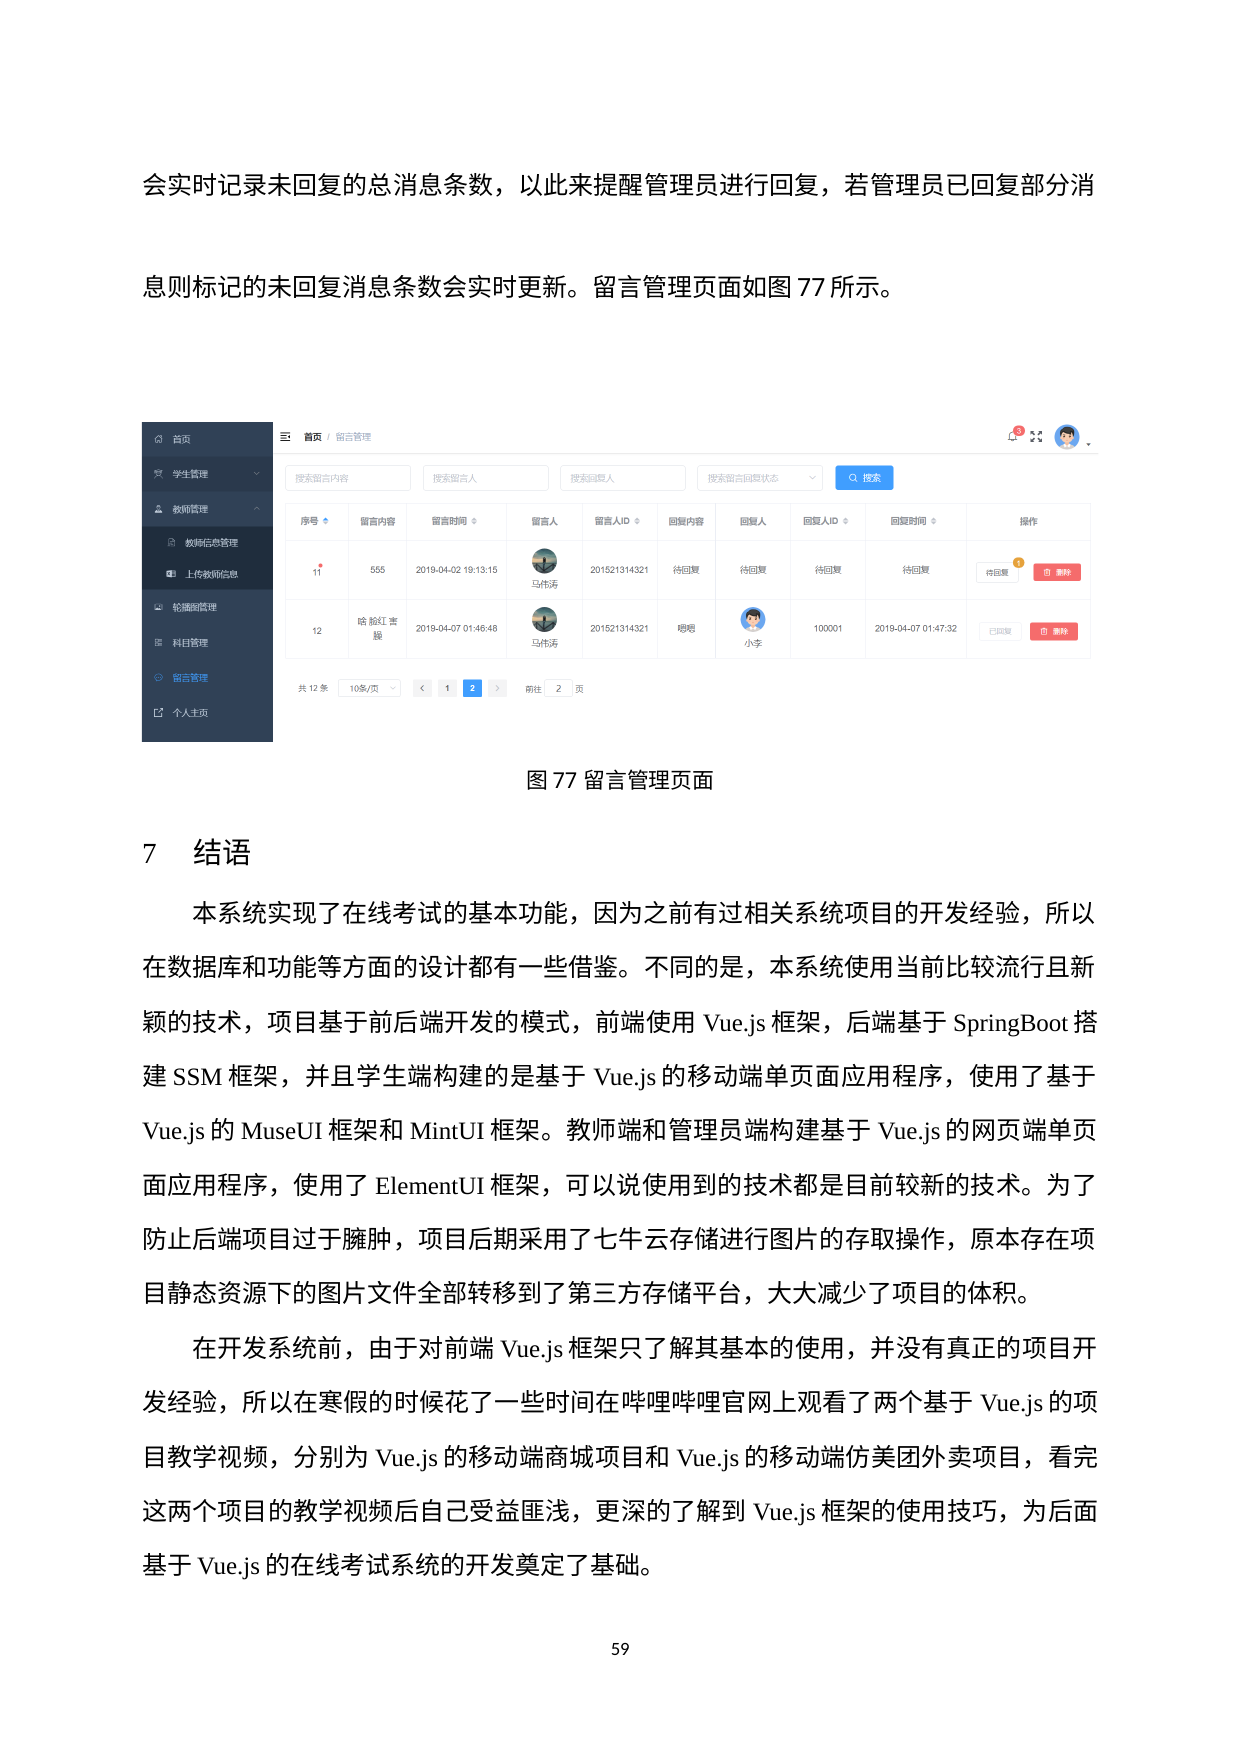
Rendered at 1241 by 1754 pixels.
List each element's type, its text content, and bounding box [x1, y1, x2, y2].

text 在开发系统前，由于对前端Vue.js框架只了解其基本的使用，并没有真正的项目开发经验，所以在寒假的时候花了一些时间在哔哩哔哩官网上观看了两个基于Vue.js的项目教学视频，分别为Vue.js的移动端商城项目和Vue.js的移动端仿美团外卖项目，看完这两个项目的教学视频后自己受益匪浅，更深的了解到Vue.js框架的使用技巧，为后面基于Vue.js的在线考试系统的开发奠定了基础。 [142, 1328, 1098, 1582]
picture [141, 422, 1099, 742]
text 本系统实现了在线考试的基本功能，因为之前有过相关系统项目的开发经验，所以在数据库和功能等方面的设计都有一些借鉴。不同的是，本系统使用当前比较流行且新颖的技术，项目基于前后端开发的模式，前端使用Vue.js框架，后端基于SpringBoot搭建SSM框架，并且学生端构建的是基于Vue.js的移动端单页面应用程序，使用了基于Vue.js的MuseUI框架和MintUI框架。教师端和管理员端构建基于Vue.js的网页端单页面应用程序，使用了ElementUI框架，可以说使用到的技术都是目前较新的技术。为了防止后端项目过于臃肿，项目后期采用了七牛云存储进行图片的存取操作，原本存在项目静态资源下的图片文件全部转移到了第三方存储平台，大大减少了项目的体积。 [142, 893, 1098, 1310]
subtitle 结语 [142, 830, 1098, 872]
text 图77 留言管理页面 [142, 762, 1098, 796]
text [142, 149, 1098, 319]
